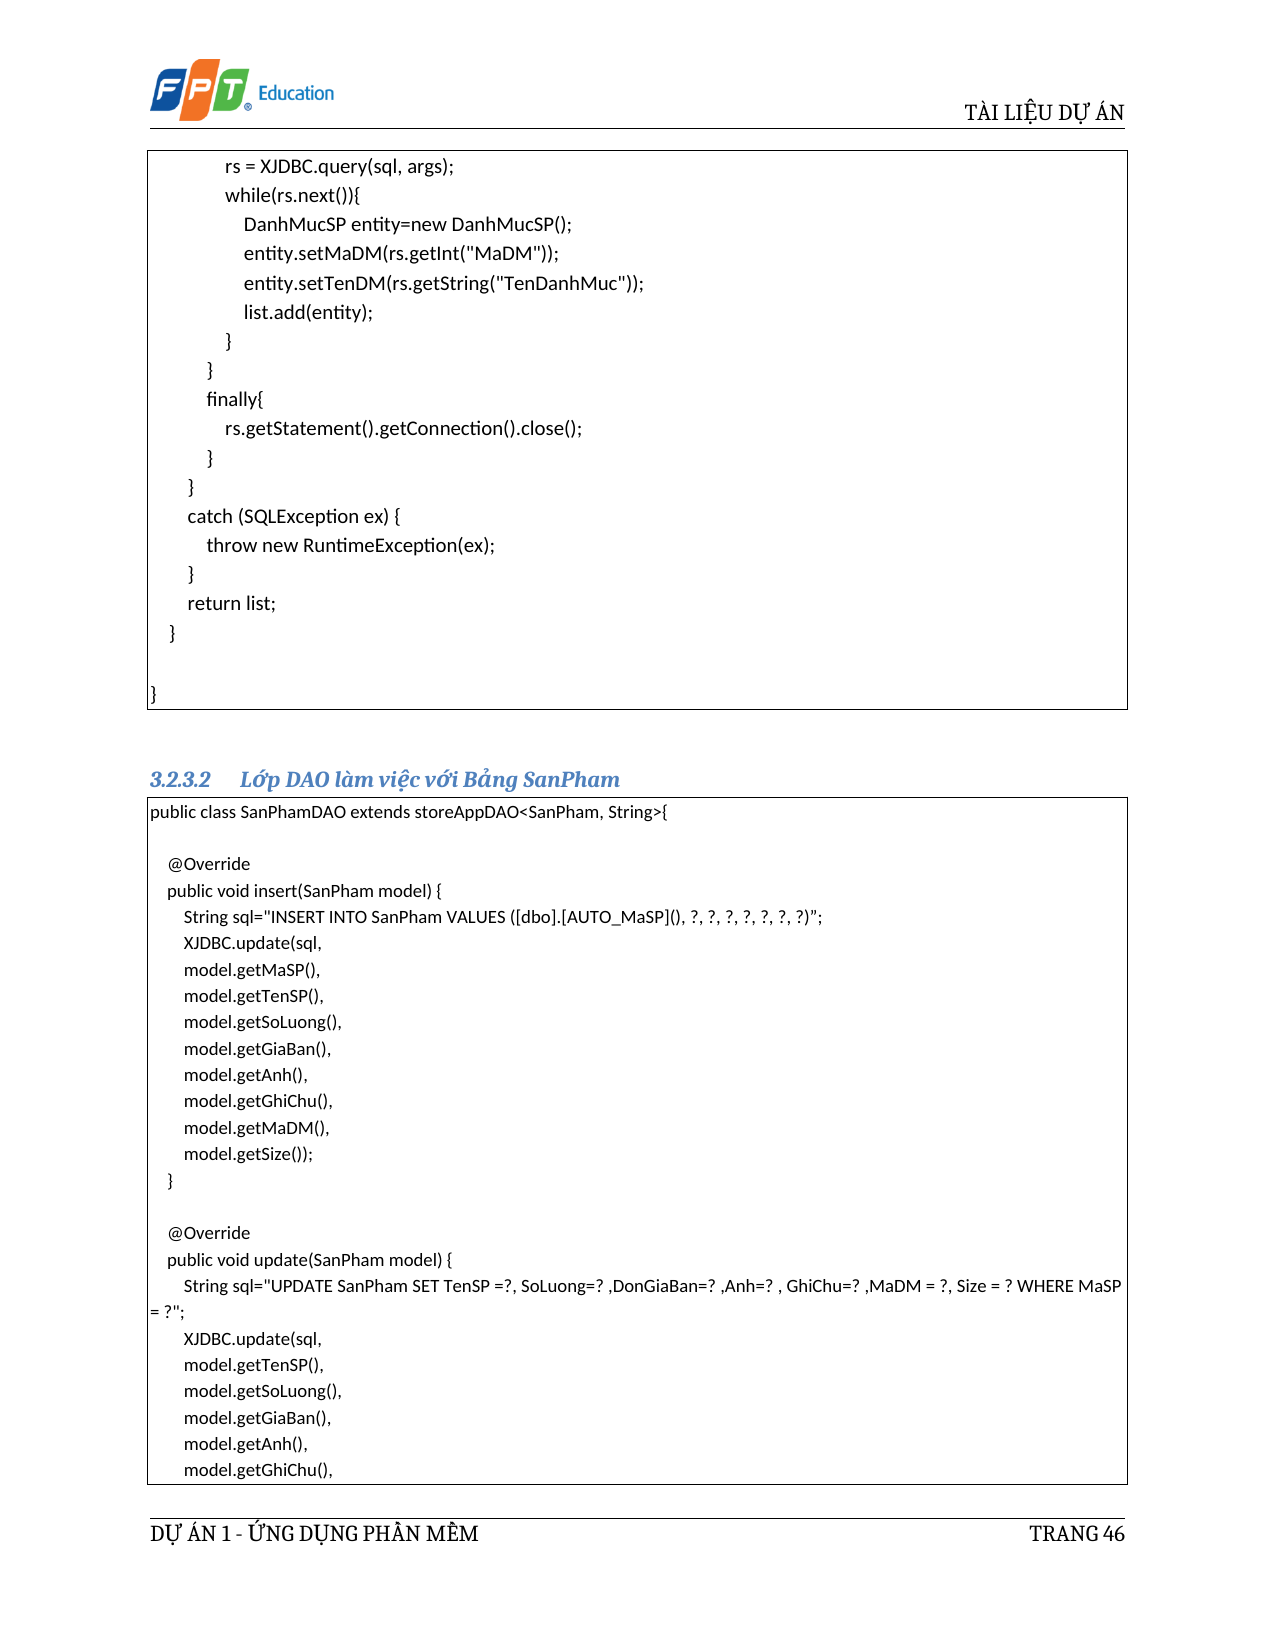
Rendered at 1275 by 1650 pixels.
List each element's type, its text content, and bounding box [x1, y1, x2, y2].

text model.getSoLuong(), [148, 1376, 1127, 1402]
text model.getGhiChu(), [148, 1087, 1127, 1113]
text model.getMaDM(), [148, 1113, 1127, 1139]
text model.getMaSP(), [148, 955, 1127, 981]
text } [148, 617, 1127, 645]
text String sql="INSERT INTO SanPham VALUES ([dbo].[AUTO_MaSP](), ?, ?, ?, ?, ?, ?, ?)”; [148, 902, 1127, 928]
text model.getTenSP(), [148, 981, 1127, 1007]
text model.getGiaBan(), [148, 1034, 1127, 1060]
text entity.setMaDM(rs.getInt("MaDM")); [148, 237, 1127, 266]
text public class SanPhamDAO extends storeAppDAO<SanPham, String>{ [148, 798, 1127, 823]
subtitle Lớp DAO làm việc với Bảng SanPham [150, 766, 1125, 793]
text while(rs.next()){ [148, 179, 1127, 208]
text finally{ [148, 383, 1127, 412]
text DanhMucSP entity=new DanhMucSP(); [148, 208, 1127, 237]
text @Override [148, 849, 1127, 875]
text model.getGhiChu(), [148, 1456, 1127, 1484]
text model.getSize()); [148, 1139, 1127, 1165]
text @Override [148, 1218, 1127, 1244]
text list.add(entity); [148, 296, 1127, 324]
text model.getAnh(), [148, 1429, 1127, 1455]
text rs.getStatement().getConnection().close(); [148, 412, 1127, 441]
text } [148, 325, 1127, 353]
text entity.setTenDM(rs.getString("TenDanhMuc")); [148, 267, 1127, 295]
text XJDBC.update(sql, [148, 928, 1127, 954]
text model.getTenSP(), [148, 1350, 1127, 1376]
text XJDBC.update(sql, [148, 1324, 1127, 1350]
text } [148, 678, 1127, 709]
text } [148, 471, 1127, 499]
text } [148, 1166, 1127, 1192]
picture [150, 59, 336, 121]
text model.getGiaBan(), [148, 1403, 1127, 1429]
text throw new RuntimeException(ex); [148, 529, 1127, 558]
text public void insert(SanPham model) { [148, 876, 1127, 902]
text model.getSoLuong(), [148, 1007, 1127, 1033]
text public void update(SanPham model) { [148, 1245, 1127, 1271]
text return list; [148, 587, 1127, 616]
text } [148, 354, 1127, 383]
text rs = XJDBC.query(sql, args); [148, 151, 1127, 178]
text model.getAnh(), [148, 1060, 1127, 1086]
text } [148, 442, 1127, 470]
text } [148, 558, 1127, 587]
text String sql="UPDATE SanPham SET TenSP =?, SoLuong=? ,DonGiaBan=? ,Anh=? , GhiChu=? ,MaDM = ?, Size = ? WHERE MaSP = ?"; [148, 1271, 1127, 1323]
text catch (SQLException ex) { [148, 500, 1127, 528]
